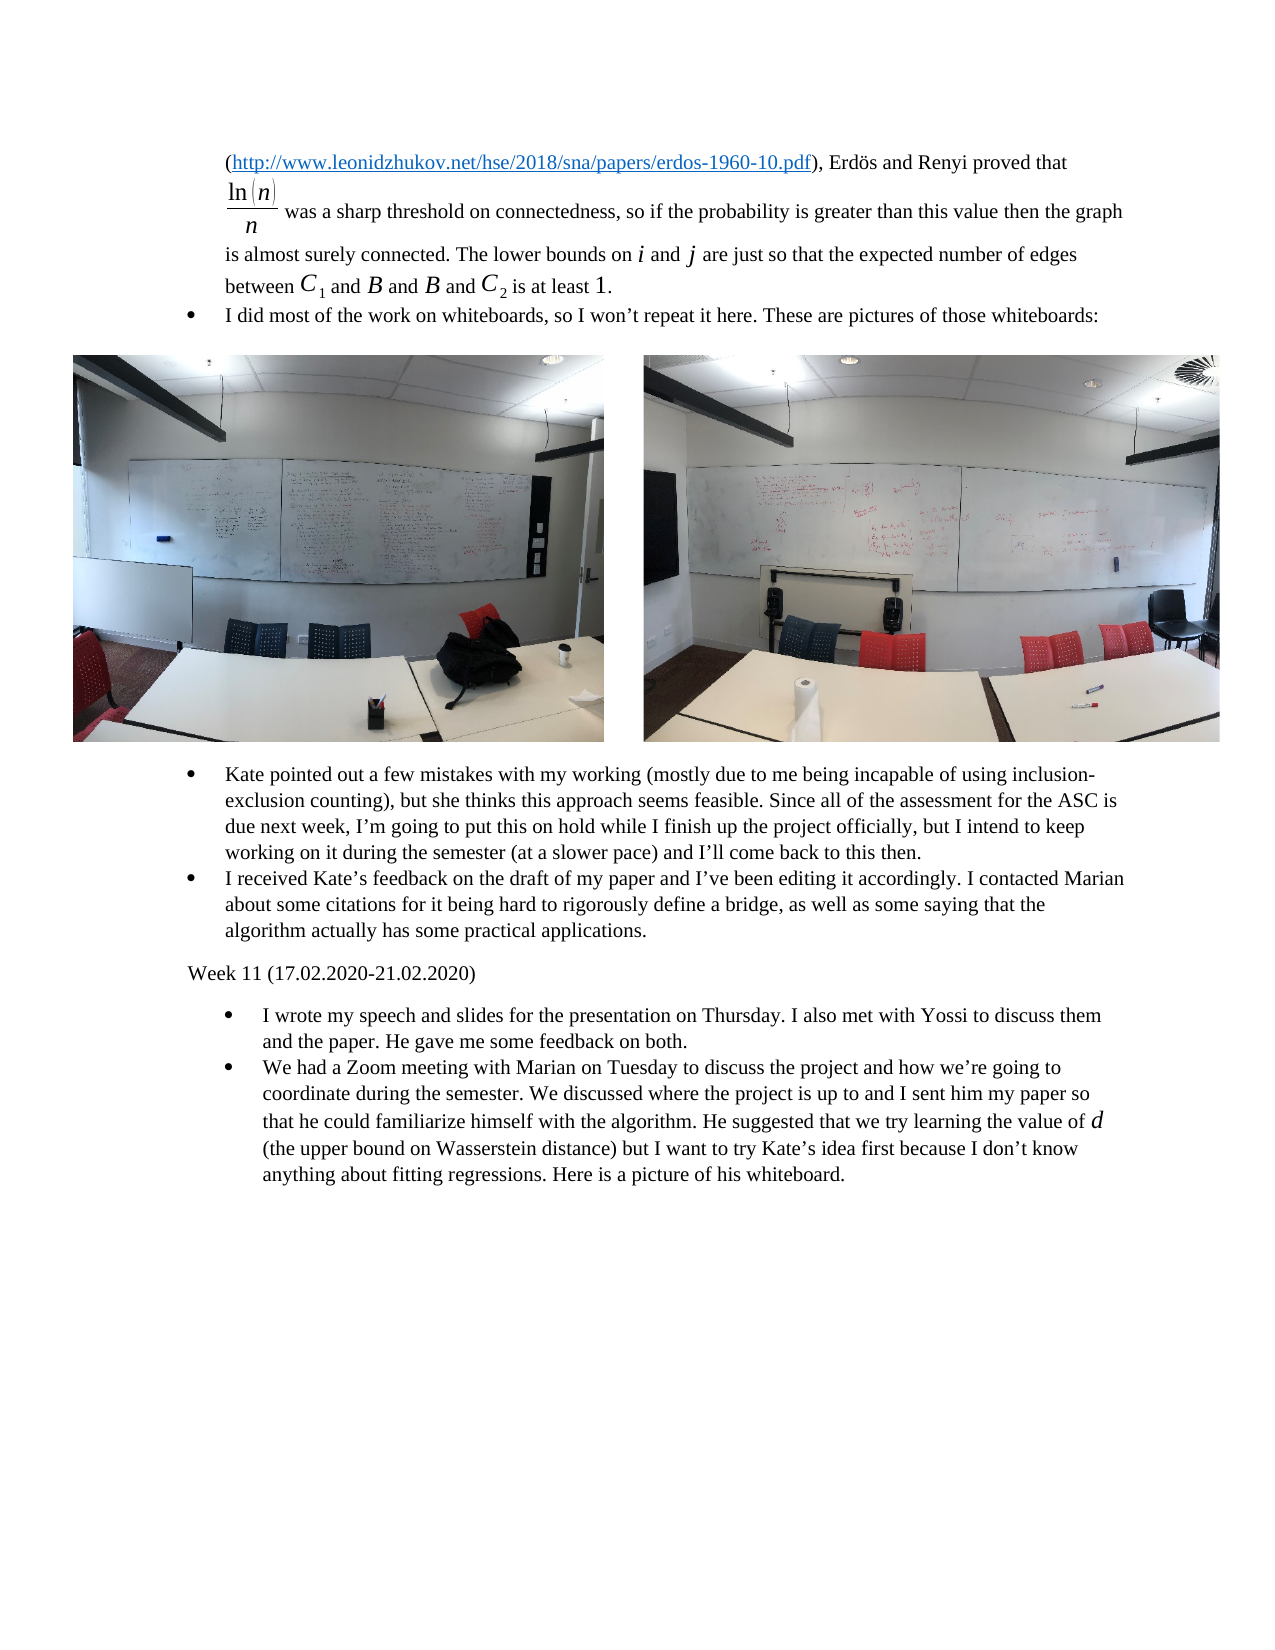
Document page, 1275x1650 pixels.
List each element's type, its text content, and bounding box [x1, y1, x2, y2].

list I wrote my speech and slides for the presentation on Thursday. I also met with Yossi to discuss them and the paper. He gave me some feedback on both. [225, 1003, 1125, 1053]
text Week 11 (17.02.2020-21.02.2020) [187, 961, 1125, 984]
list Kate pointed out a few mistakes with my working (mostly due to me being incapable of using inclusion-exclusion counting), but she thinks this approach seems feasible. Since all of the assessment for the ASC is due next week, I’m going to put this on hold while I finish up the project officially, but I intend to keep working on it during the semester (at a slower pace) and I’ll come back to this then. [187, 388, 1125, 864]
list We had a Zoom meeting with Marian on Tuesday to discuss the project and how we’re going to coordinate during the semester. We discussed where the project is up to and I sent him my paper so that he could familiarize himself with the algorithm. He suggested that we try learning the value of (the upper bound on Wasserstein distance) but I want to try Kate’s idea first because I don’t know anything about fitting regressions. Here is a picture of his whiteboard. [225, 1055, 1125, 1186]
picture [73, 355, 604, 742]
list I did most of the work on whiteboards, so I won’t repeat it here. These are pictures of those whiteboards: [187, 303, 1125, 327]
picture [643, 355, 1220, 742]
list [187, 150, 1125, 301]
list I received Kate’s feedback on the draft of my paper and I’ve been editing it accordingly. I contacted Marian about some citations for it being hard to rigorously define a bridge, as well as some saying that the algorithm actually has some practical applications. [187, 866, 1125, 942]
